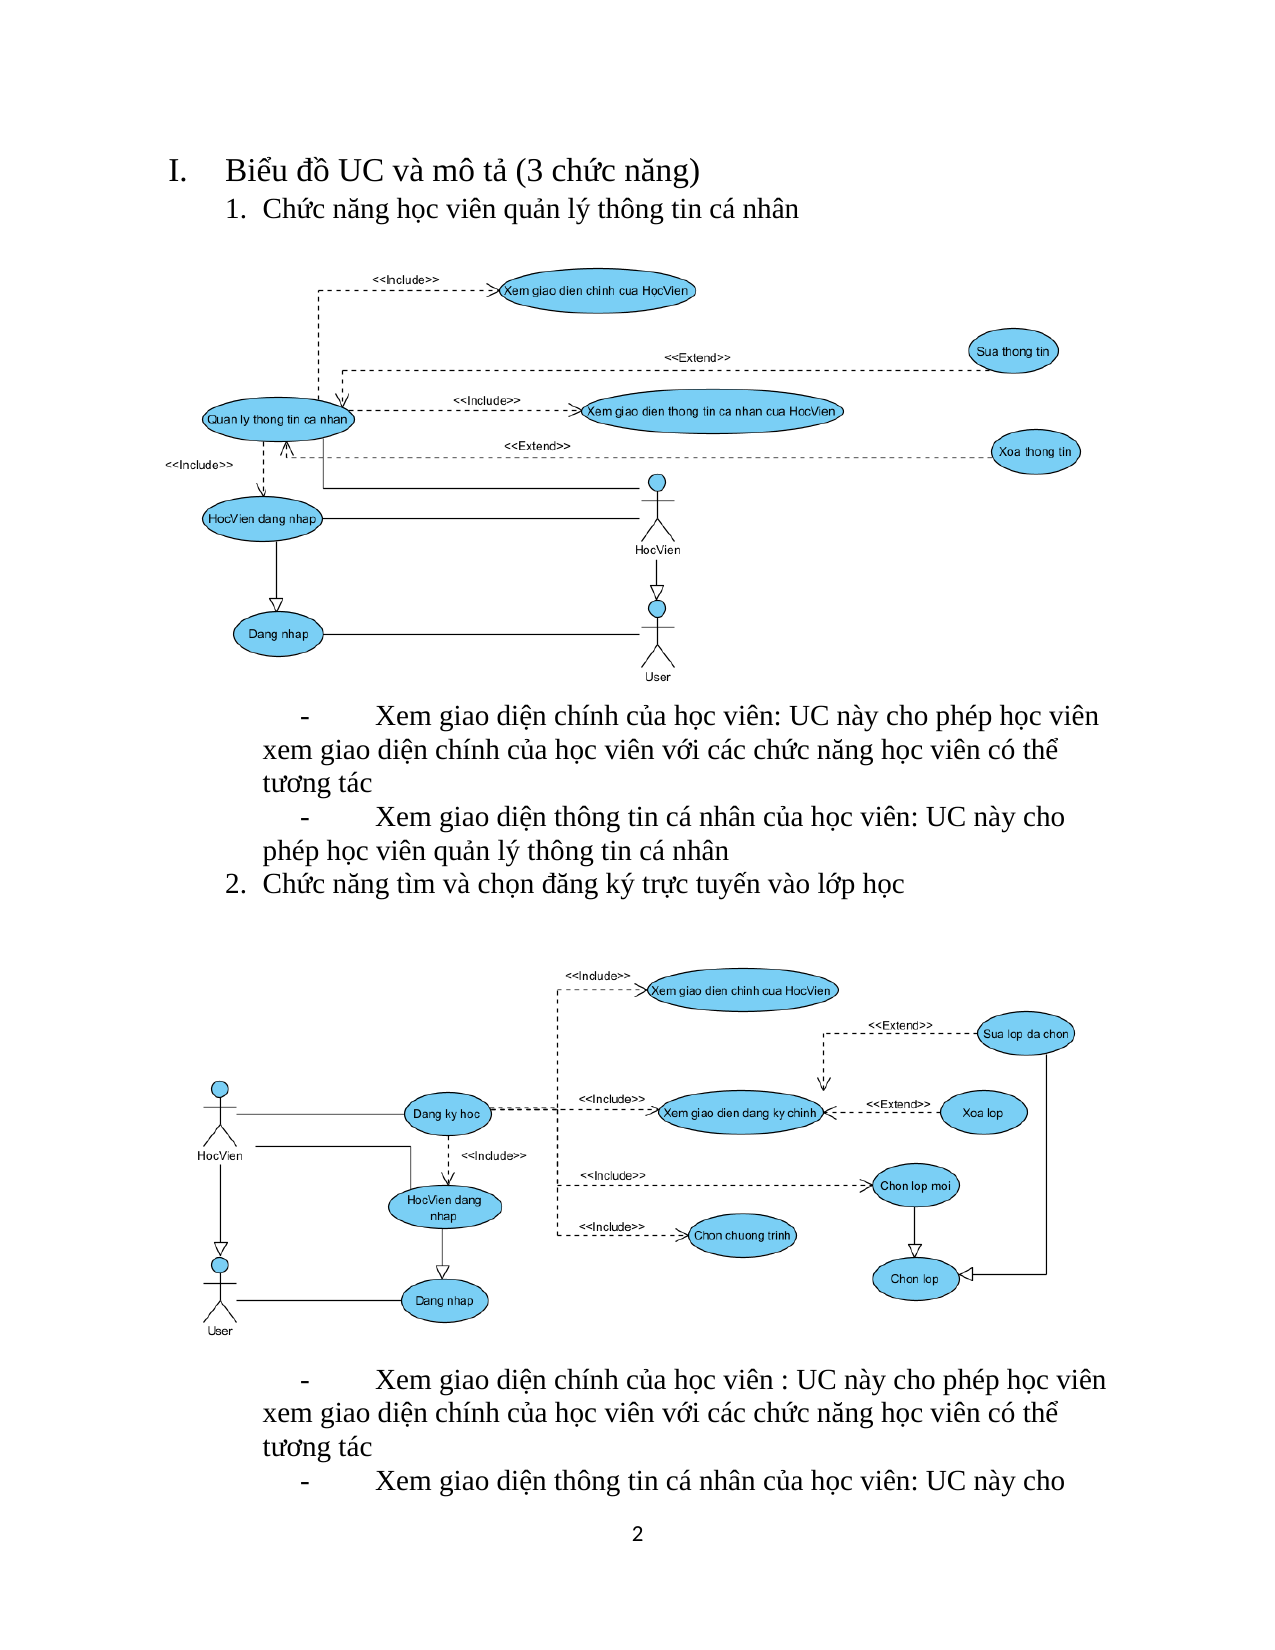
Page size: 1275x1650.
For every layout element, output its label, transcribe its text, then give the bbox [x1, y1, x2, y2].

list Xem giao diện chính của học viên : UC này cho phép học viên xem giao diện chính của học viên với các chức năng học viên có thể tương tác [262, 1362, 1125, 1463]
picture [150, 905, 1125, 1358]
list Xem giao diện thông tin cá nhân của học viên: UC này cho phép học viên quản lý thông tin cá nhân [262, 799, 1125, 866]
list Biểu đồ UC và mô tả (3 chức năng) [187, 150, 1125, 188]
picture [150, 230, 1125, 695]
list Chức năng học viên quản lý thông tin cá nhân [225, 191, 1125, 225]
list Xem giao diện chính của học viên: UC này cho phép học viên xem giao diện chính của học viên với các chức năng học viên có thể tương tác [262, 698, 1125, 799]
list Chức năng tìm và chọn đăng ký trực tuyến vào lớp học [225, 866, 1125, 900]
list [262, 1463, 1125, 1496]
